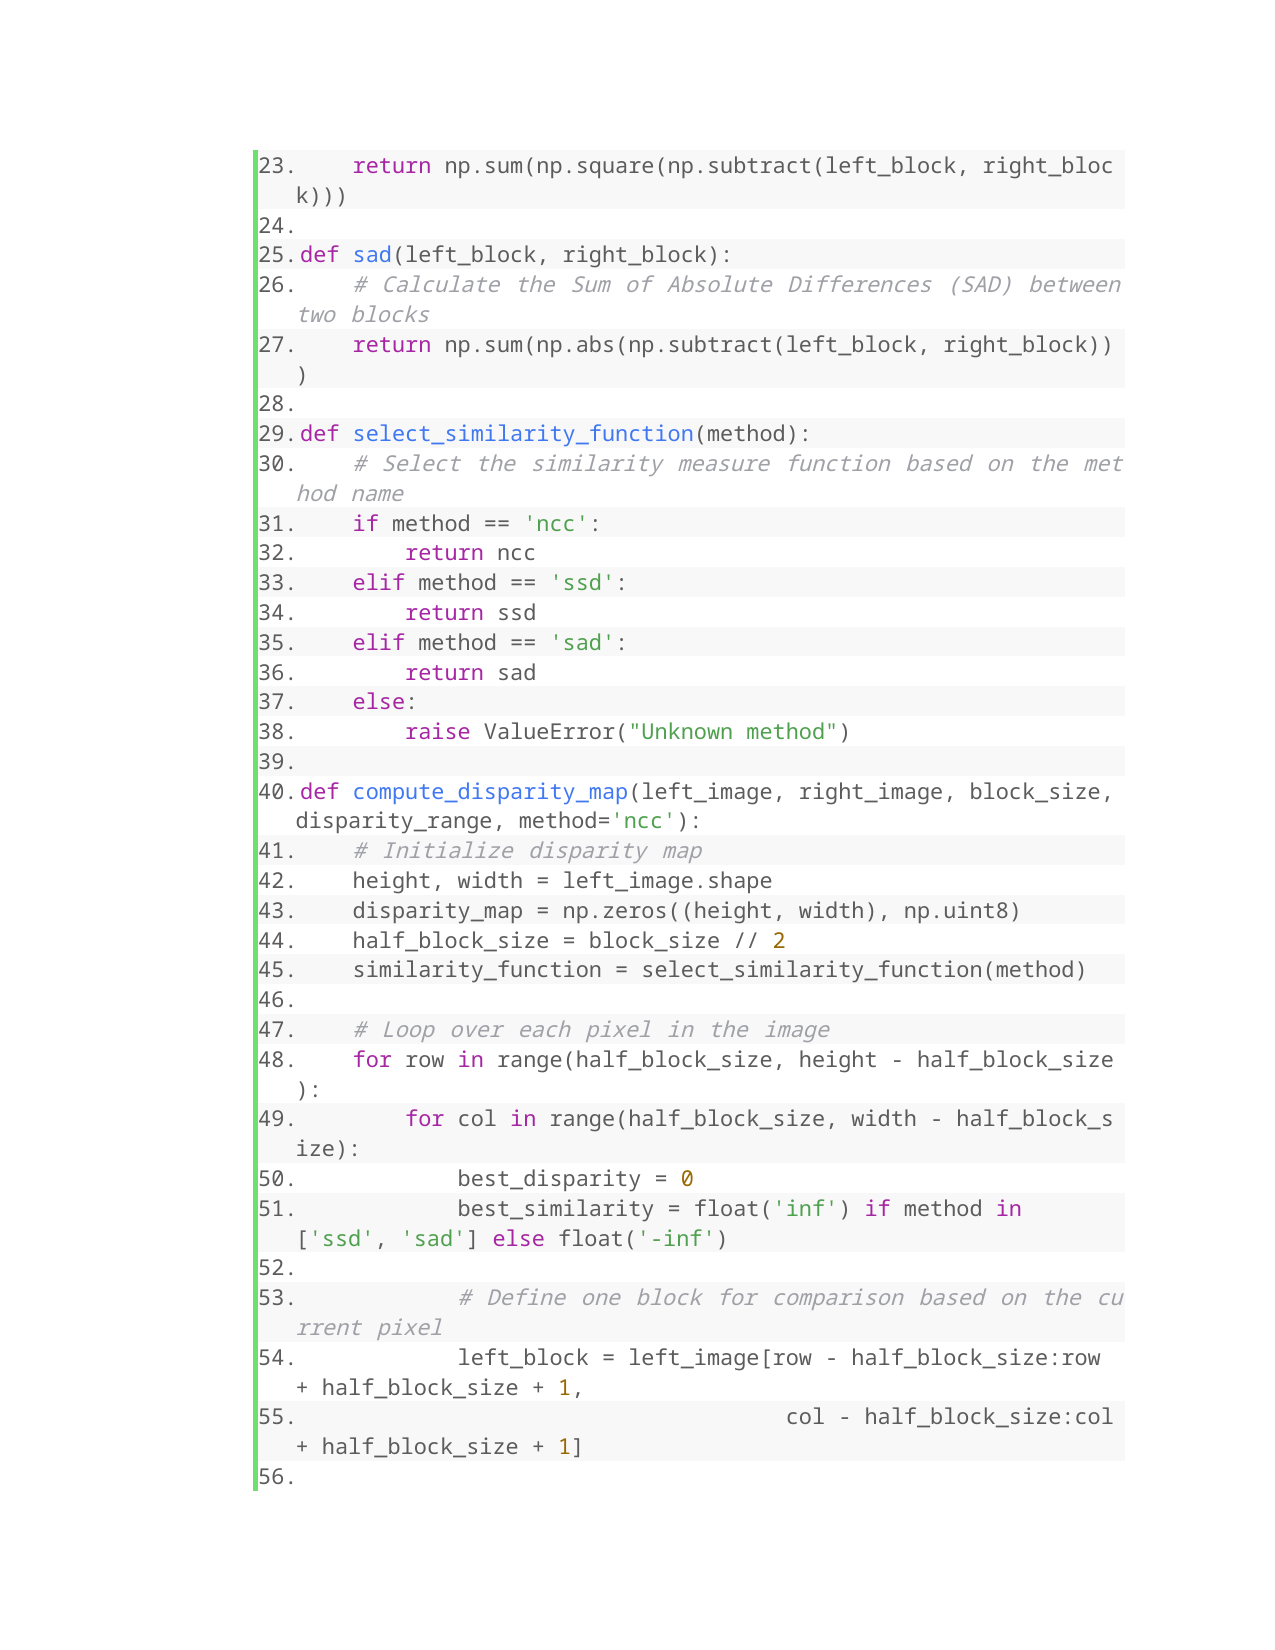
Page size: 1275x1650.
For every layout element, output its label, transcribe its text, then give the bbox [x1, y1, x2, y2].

list col - half_block_size:col + half_block_size + 1] [258, 1401, 1125, 1461]
list return np.sum(np.abs(np.subtract(left_block, right_block))) [258, 329, 1125, 388]
list similarity_function = select_similarity_function(method) [258, 954, 1125, 984]
list # Calculate the Sum of Absolute Differences (SAD) between two blocks [258, 269, 1125, 329]
list # Define one block for comparison based on the current pixel [258, 1282, 1125, 1342]
list best_similarity = float('inf') if method in ['ssd', 'sad'] else float('-inf') [258, 1193, 1125, 1252]
list def compute_disparity_map(left_image, right_image, block_size, disparity_range, method='ncc'): [258, 776, 1125, 835]
list return ncc [258, 537, 1125, 567]
list raise ValueError("Unknown method") [258, 716, 1125, 746]
list # Select the similarity measure function based on the method name [258, 448, 1125, 507]
list # Initialize disparity map [258, 835, 1125, 865]
list for row in range(half_block_size, height - half_block_size): [258, 1044, 1125, 1103]
list return ssd [258, 597, 1125, 627]
list half_block_size = block_size // 2 [258, 924, 1125, 954]
list elif method == 'ssd': [258, 567, 1125, 597]
list else: [258, 686, 1125, 716]
list def select_similarity_function(method): [258, 418, 1125, 448]
list best_disparity = 0 [258, 1163, 1125, 1193]
list for col in range(half_block_size, width - half_block_size): [258, 1103, 1125, 1163]
list return np.sum(np.square(np.subtract(left_block, right_block))) [258, 150, 1125, 209]
list elif method == 'sad': [258, 627, 1125, 656]
list height, width = left_image.shape [258, 865, 1125, 895]
list return sad [258, 656, 1125, 686]
list # Loop over each pixel in the image [258, 1014, 1125, 1044]
list if method == 'ncc': [258, 507, 1125, 537]
list left_block = left_image[row - half_block_size:row + half_block_size + 1, [258, 1342, 1125, 1401]
list def sad(left_block, right_block): [258, 239, 1125, 269]
list disparity_map = np.zeros((height, width), np.uint8) [258, 895, 1125, 924]
